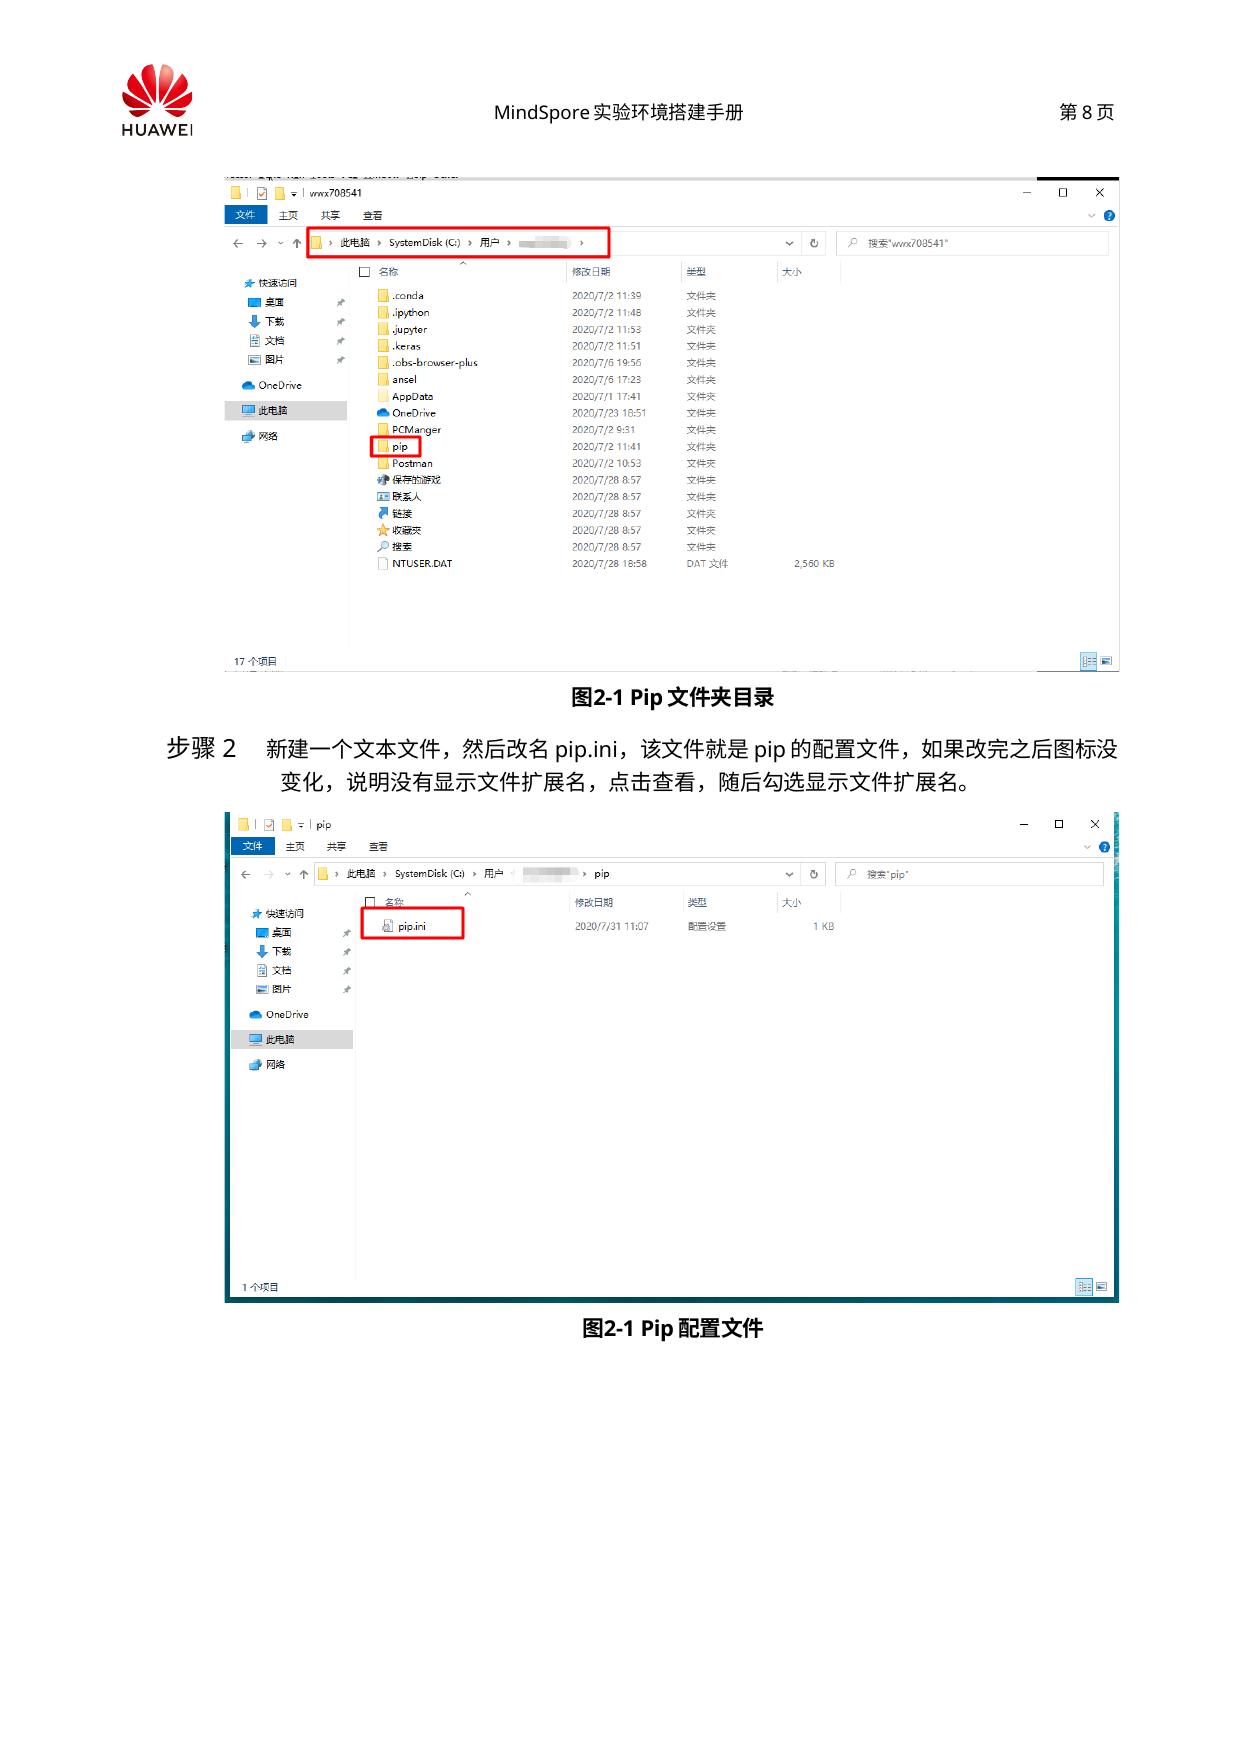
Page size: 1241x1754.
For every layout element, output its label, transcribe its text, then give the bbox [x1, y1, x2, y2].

text 新建一个文本文件，然后改名pip.ini，该文件就是pip的配置文件，如果改完之后图标没变化，说明没有显示文件扩展名，点击查看，随后勾选显示文件扩展名。 [236, 728, 1122, 796]
text Pip文件夹目录 [224, 680, 1122, 712]
picture [461, 1299, 481, 1303]
picture [224, 812, 1120, 1303]
picture [224, 177, 1120, 672]
text Pip配置文件 [224, 1311, 1122, 1343]
picture [122, 64, 193, 136]
